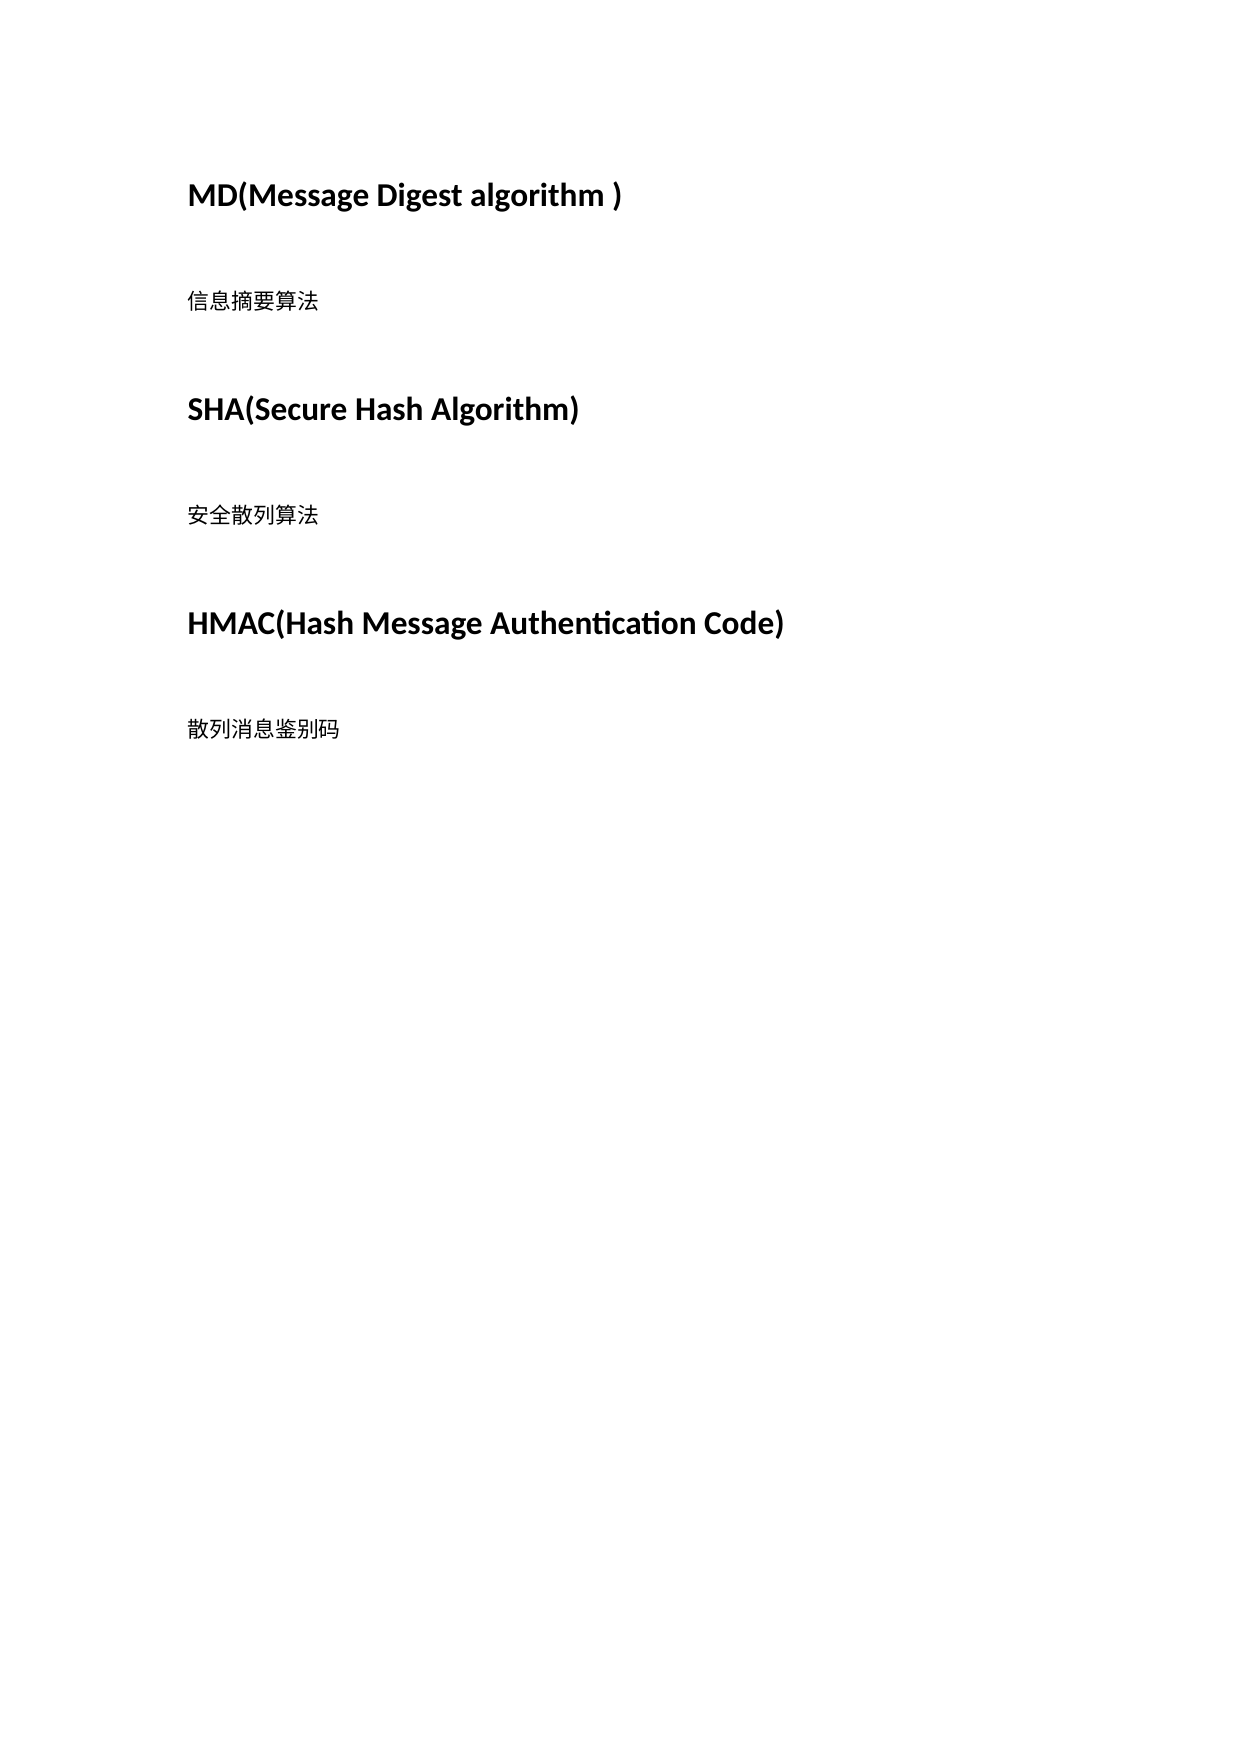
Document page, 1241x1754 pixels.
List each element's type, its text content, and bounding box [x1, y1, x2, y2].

text 安全散列算法 [187, 498, 1053, 530]
subtitle SHA(Secure Hash Algorithm) [187, 376, 1053, 441]
text 信息摘要算法 [187, 284, 1053, 316]
text 散列消息鉴别码 [187, 711, 1053, 744]
subtitle HMAC(Hash Message Authentication Code) [187, 590, 1053, 655]
subtitle MD(Message Digest algorithm ) [187, 162, 1053, 227]
